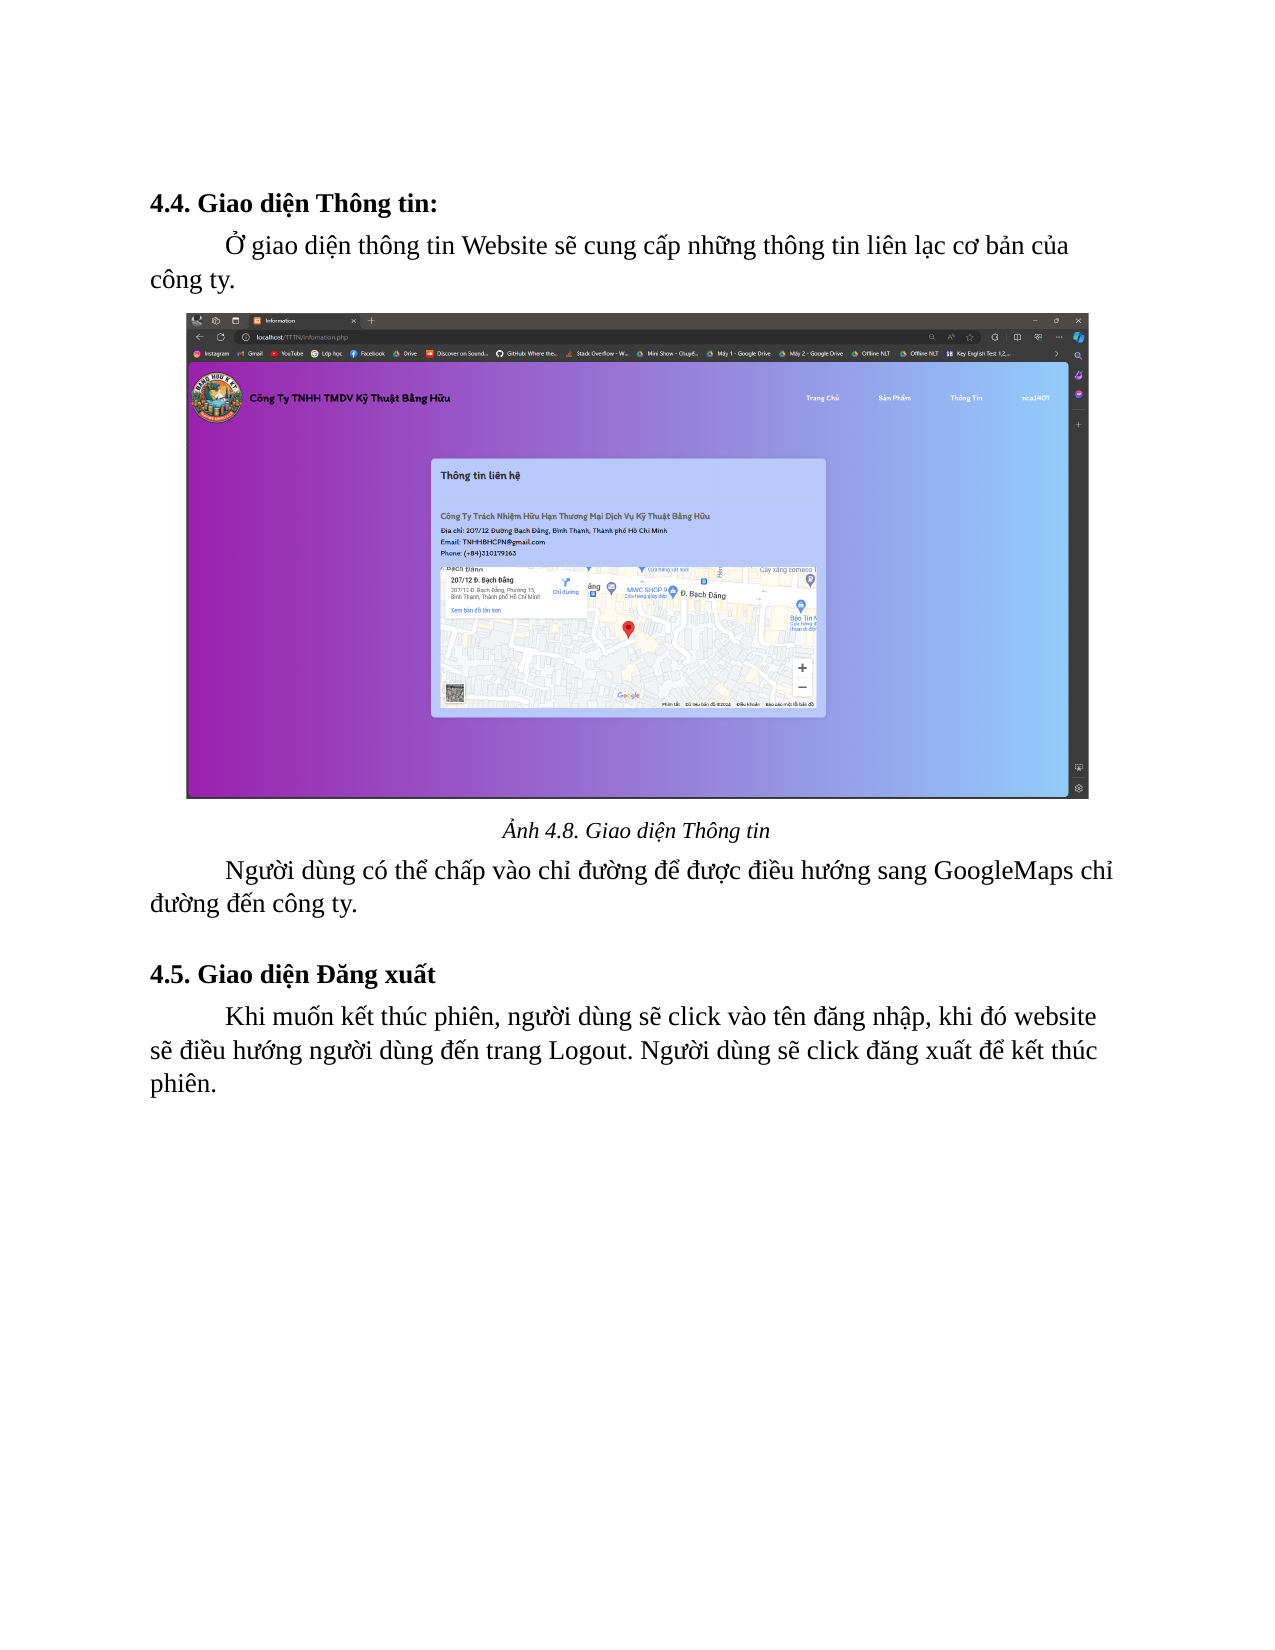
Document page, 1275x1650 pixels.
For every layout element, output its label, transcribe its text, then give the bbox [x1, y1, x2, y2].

picture [186, 313, 1089, 799]
text Người dùng có thể chấp vào chỉ đường để được điều hướng sang GoogleMaps chỉ đường đến công ty. [150, 854, 1125, 919]
text Ở giao diện thông tin Website sẽ cung cấp những thông tin liên lạc cơ bản của công ty. [150, 229, 1125, 294]
subtitle Ảnh 4.8. Giao diện Thông tin [150, 817, 1125, 844]
subtitle 4.5. Giao diện Đăng xuất [150, 959, 1125, 990]
text Khi muốn kết thúc phiên, người dùng sẽ click vào tên đăng nhập, khi đó website sẽ điều hướng người dùng đến trang Logout. Người dùng sẽ click đăng xuất để kết thúc phiên. [150, 1001, 1125, 1099]
subtitle 4.4. Giao diện Thông tin: [150, 187, 1125, 219]
